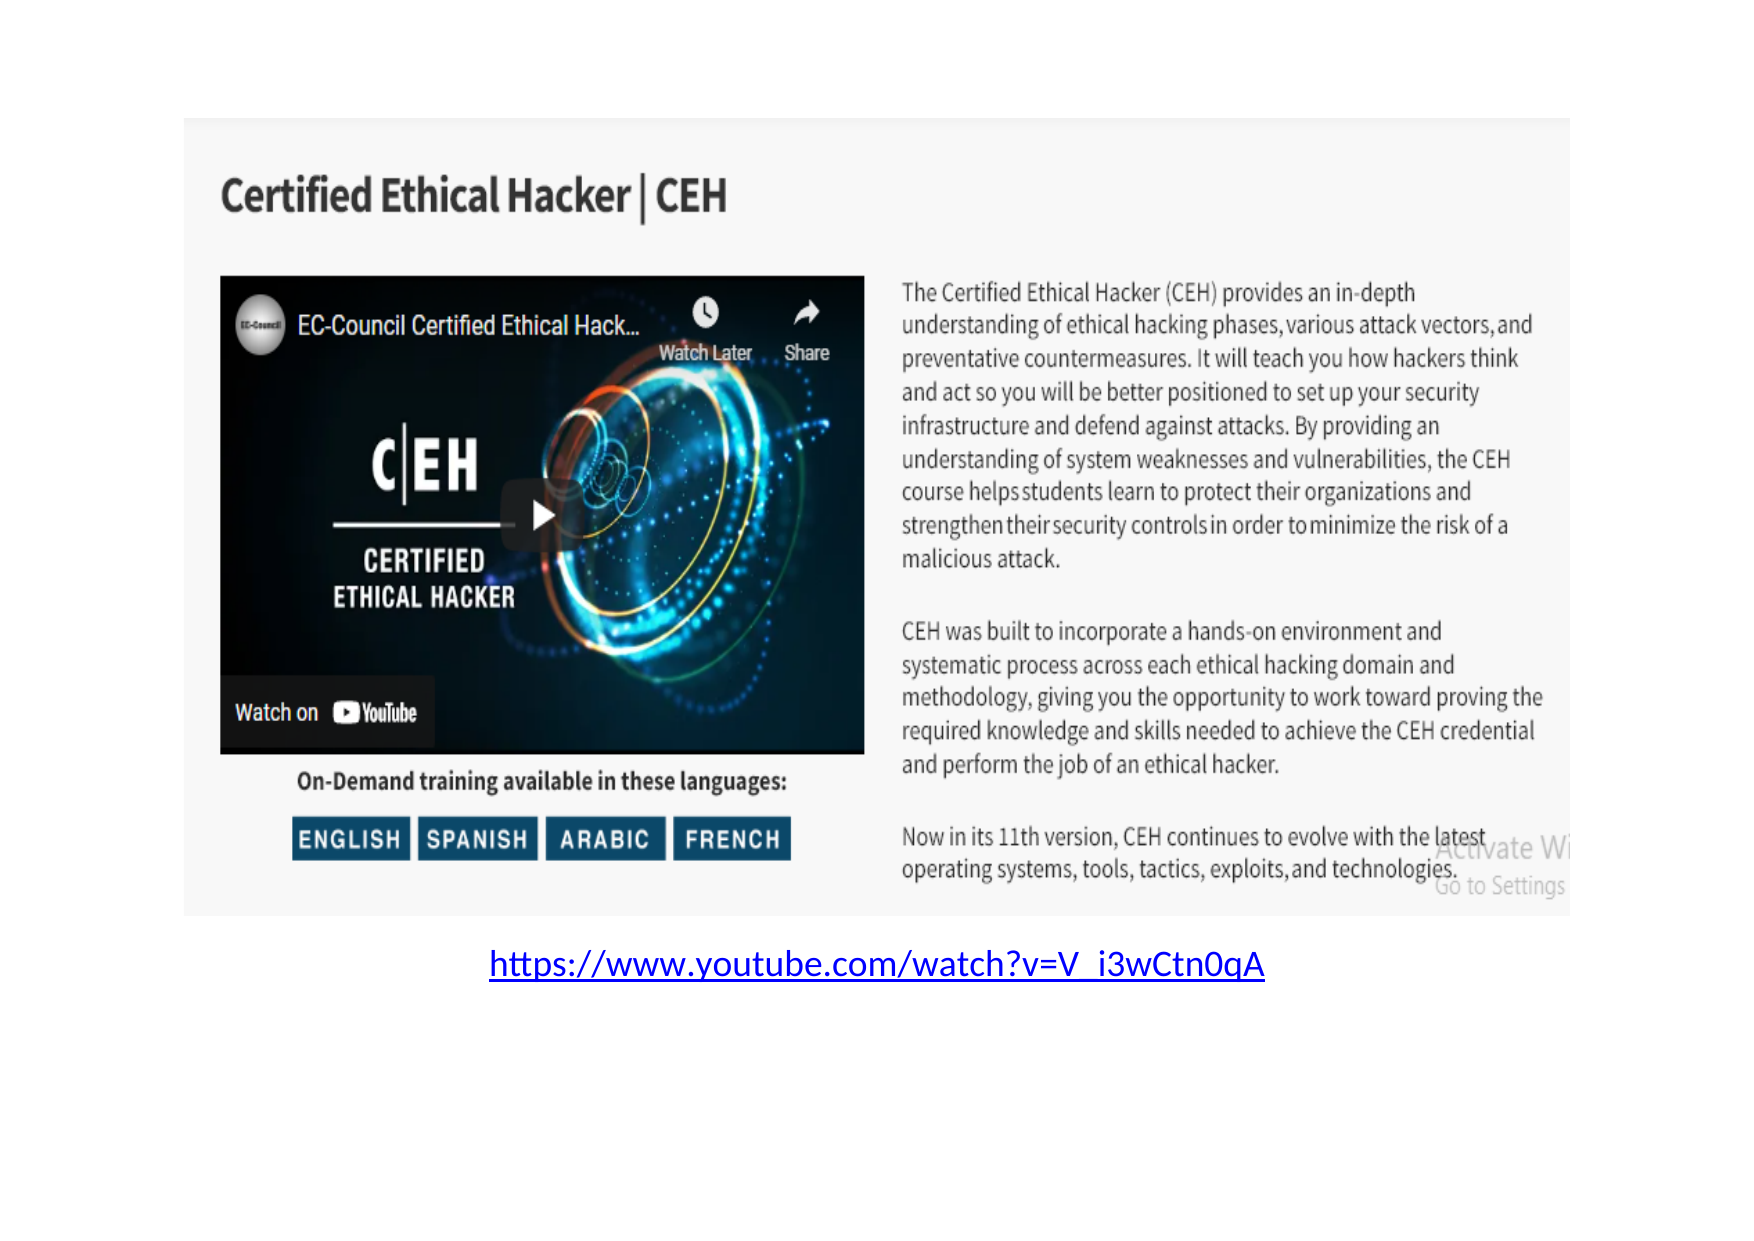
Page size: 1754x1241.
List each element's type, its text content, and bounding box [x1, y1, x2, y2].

text https://www.youtube.com/watch?v=V_i3wCtn0qA [150, 940, 1604, 986]
picture [183, 118, 1570, 916]
